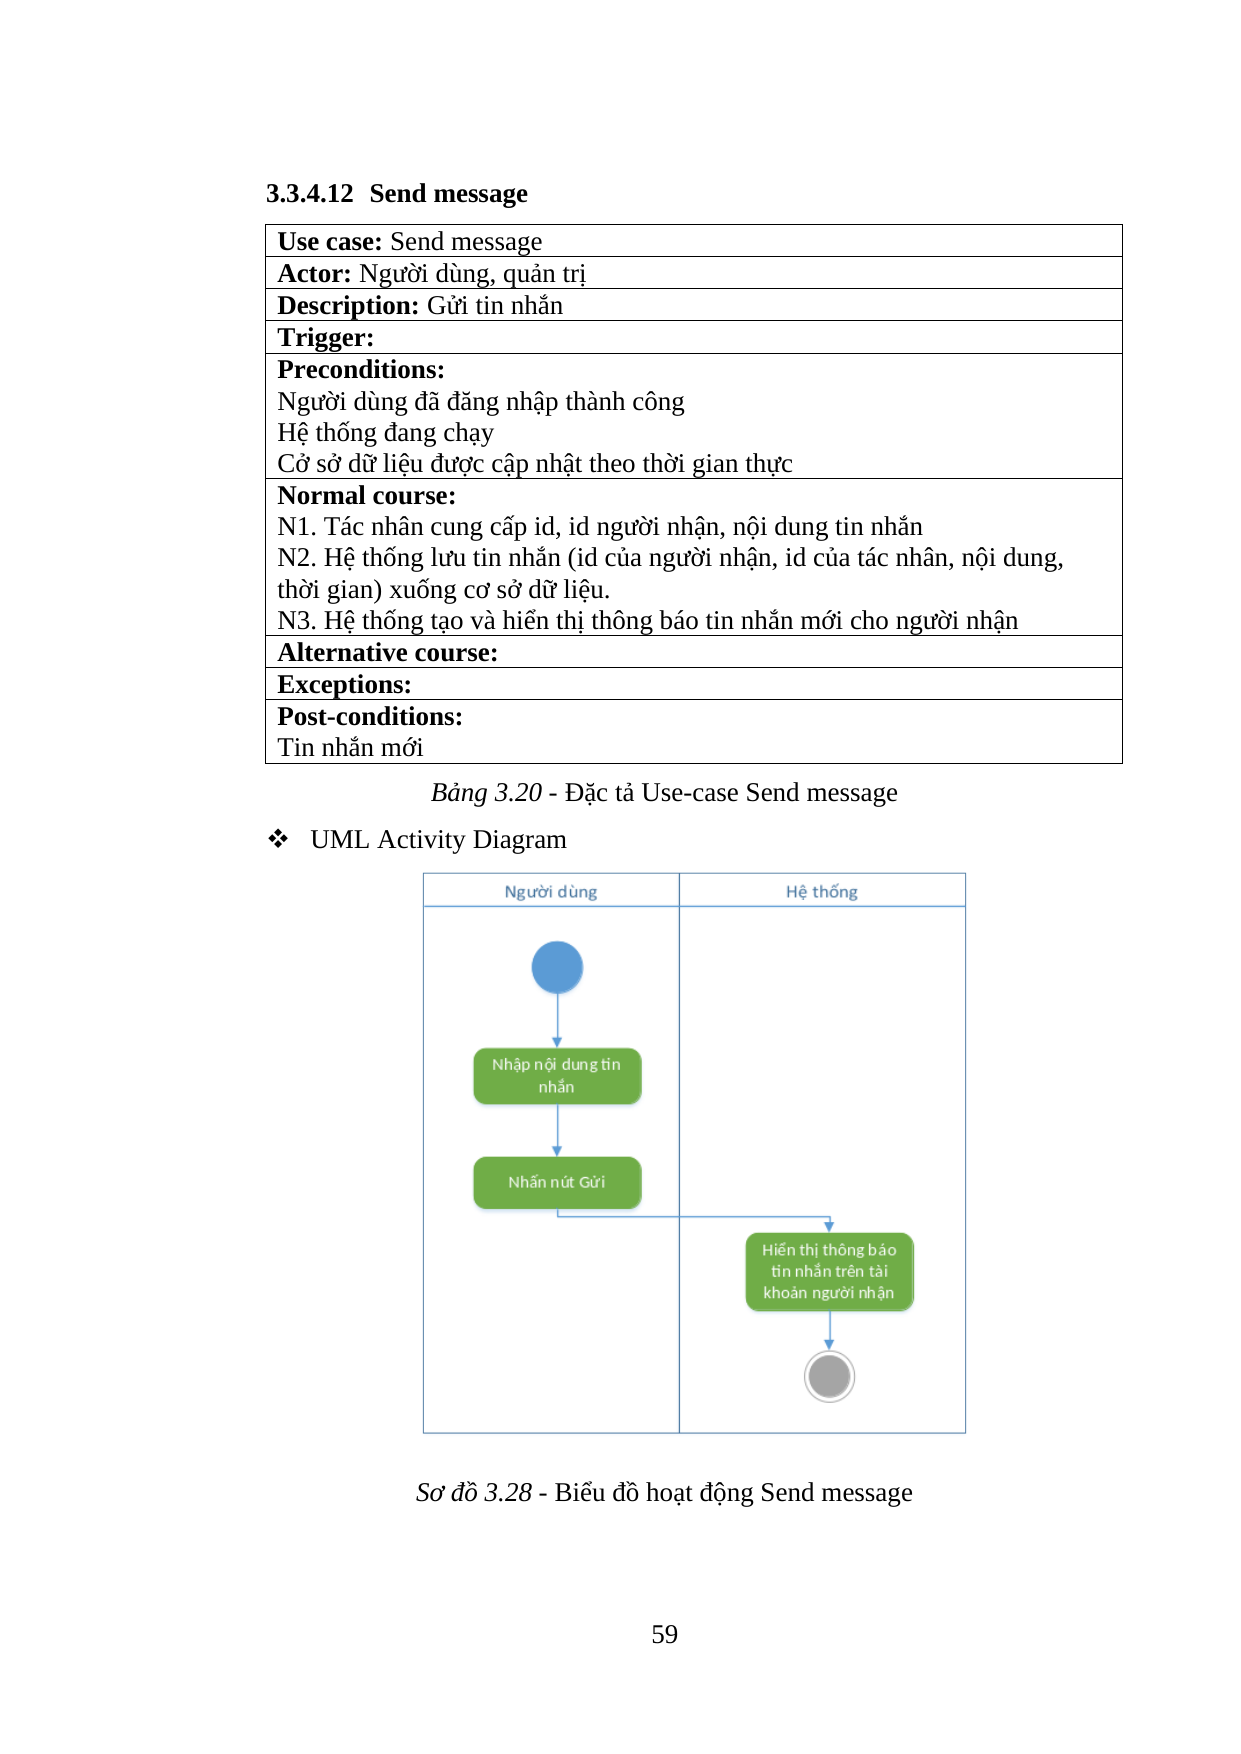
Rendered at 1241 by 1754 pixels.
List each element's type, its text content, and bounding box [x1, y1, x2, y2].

table_cell Normal course: N1. Tác nhân cung cấp id, id người nhận, nội dung tin nhắn N2. Hệ thống lưu tin nhắn (id của người nhận, id của tác nhân, nội dung, thời gian) xuống cơ sở dữ liệu. N3. Hệ thống tạo và hiển thị thông báo tin nhắn mới cho người nhận [266, 479, 1122, 635]
table_cell Alternative course: [266, 636, 1122, 667]
table_cell Preconditions: Người dùng đã đăng nhập thành công Hệ thống đang chạy Cở sở dữ liệu được cập nhật theo thời gian thực [266, 354, 1122, 478]
table_cell Actor: Người dùng, quản trị [266, 257, 1122, 288]
list UML Activity Diagram [266, 823, 1122, 854]
table_cell Description: Gửi tin nhắn [266, 289, 1122, 320]
table_header Use case: Send message [266, 225, 1122, 256]
table_cell Post-conditions: Tin nhắn mới [266, 700, 1122, 763]
table_cell Exceptions: [266, 668, 1122, 699]
table_cell Trigger: [266, 321, 1122, 353]
subtitle Send message [266, 177, 1122, 208]
